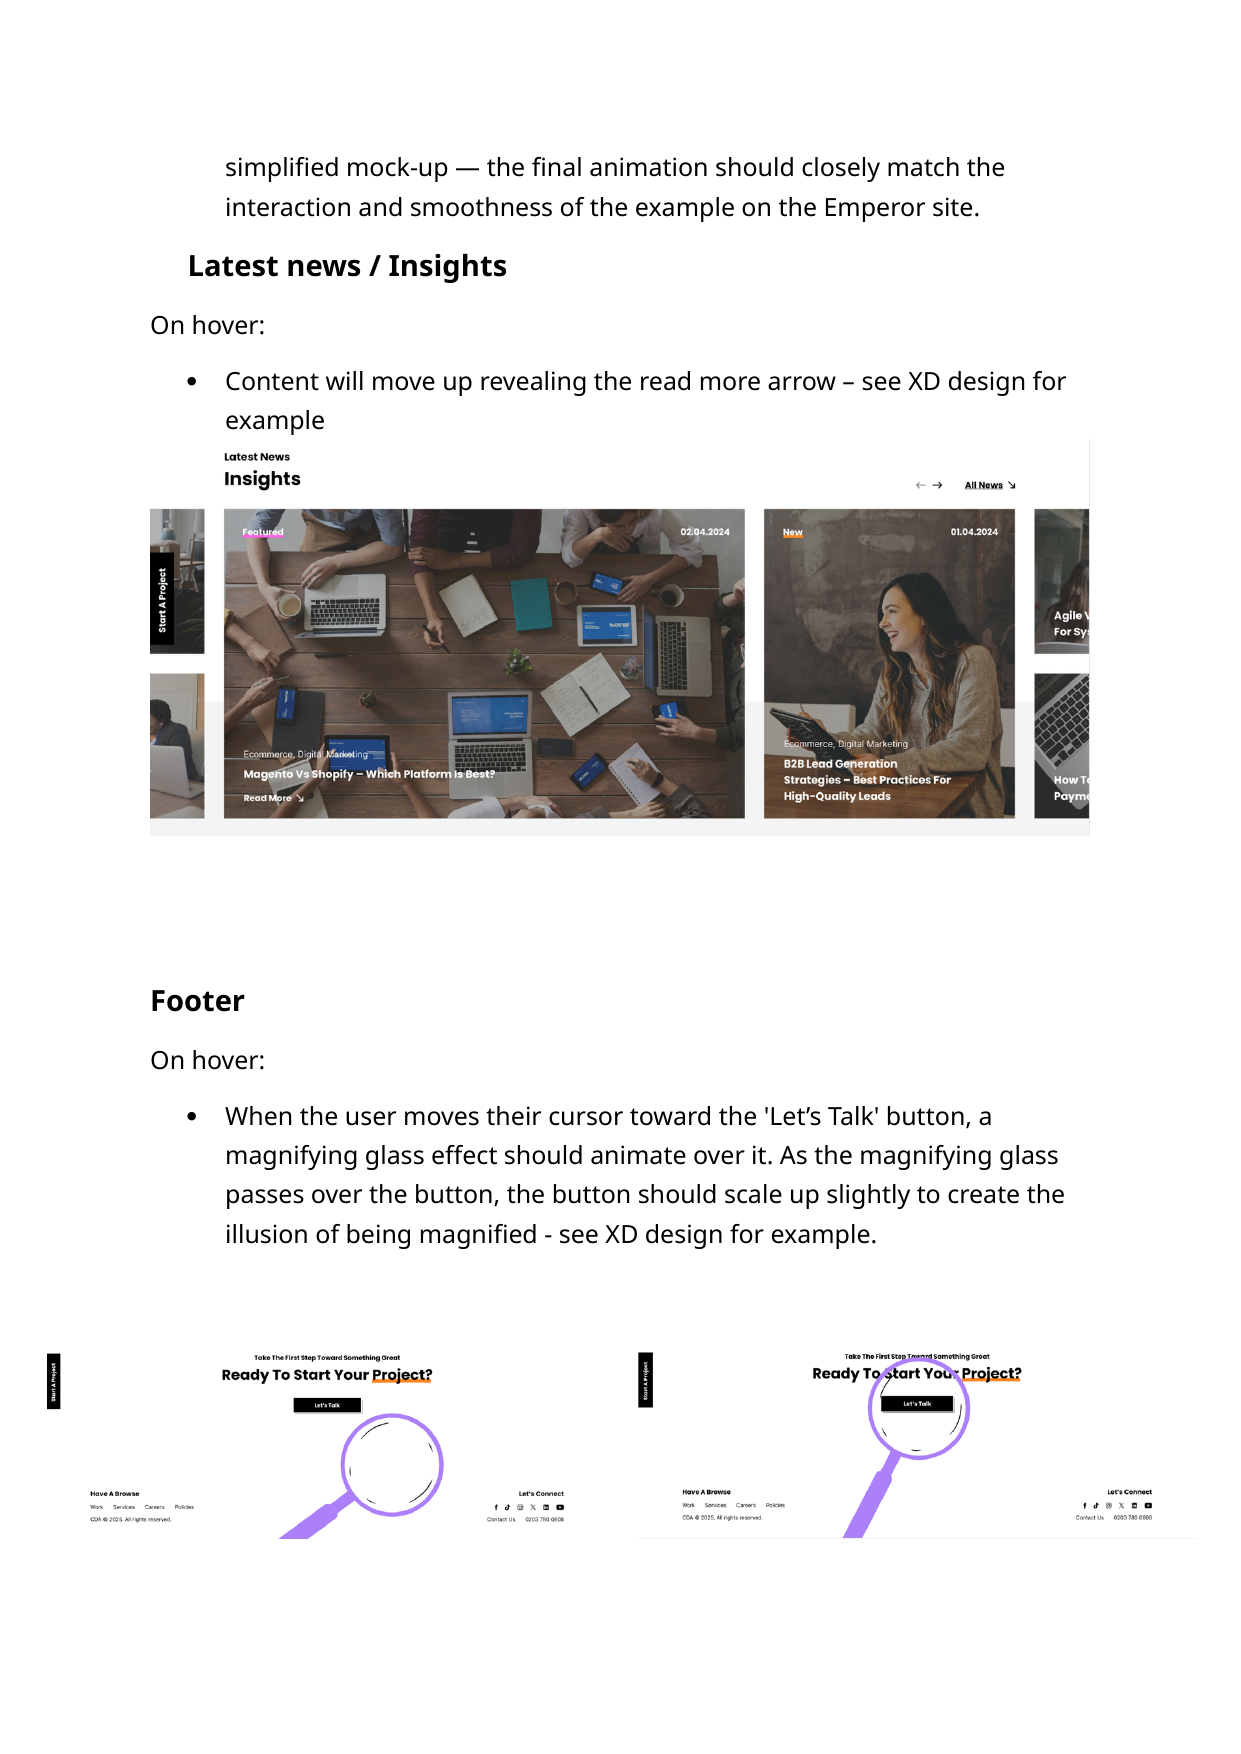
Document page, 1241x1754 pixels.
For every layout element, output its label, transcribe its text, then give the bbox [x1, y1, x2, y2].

list Content will move up revealing the read more arrow – see XD design for example [187, 363, 1090, 436]
text Latest news / Insights [187, 245, 1090, 285]
text On hover: [150, 1043, 1090, 1077]
text Footer [150, 981, 1090, 1020]
list When the user moves their cursor toward the 'Let’s Talk' button, a magnifying glass effect should animate over it. As the magnifying glass passes over the button, the button should scale up slightly to create the illusion of being magnified - see XD design for example. [187, 1099, 1090, 1250]
picture [638, 1301, 1197, 1539]
picture [150, 439, 1090, 836]
picture [47, 1301, 608, 1539]
text On hover: [150, 307, 1090, 341]
